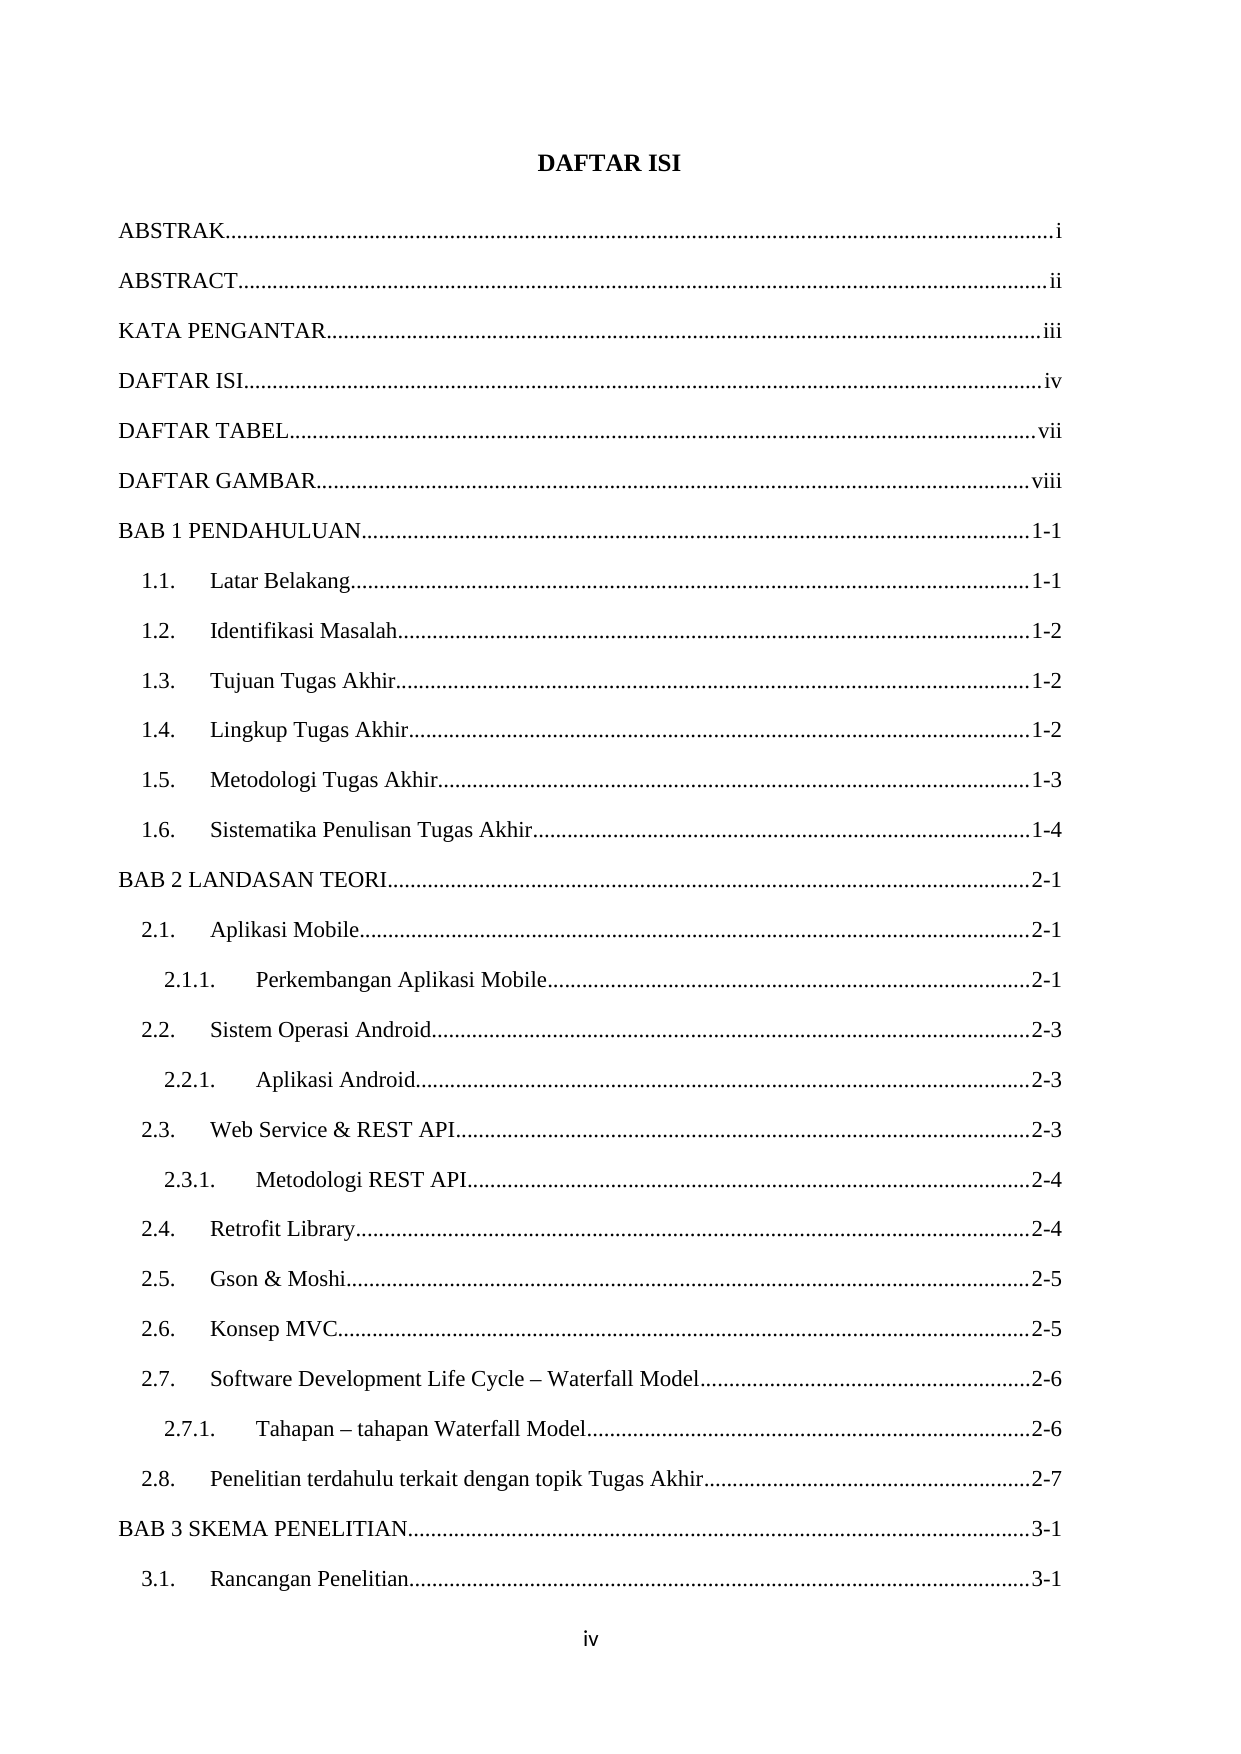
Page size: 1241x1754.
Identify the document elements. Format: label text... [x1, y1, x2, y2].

text 2.7.1. Tahapan – tahapan Waterfall Model 2-6 [164, 1415, 1063, 1441]
text 2.4. Retrofit Library 2-4 [141, 1216, 1063, 1242]
text 2.2.1. Aplikasi Android 2-3 [164, 1066, 1063, 1092]
text 2.3.1. Metodologi REST API 2-4 [164, 1166, 1063, 1192]
text 2.7. Software Development Life Cycle – Waterfall Model 2-6 [141, 1365, 1063, 1392]
text 2.1. Aplikasi Mobile 2-1 [141, 916, 1063, 942]
text 1.6. Sistematika Penulisan Tugas Akhir 1-4 [141, 816, 1063, 843]
text 3.1. Rancangan Penelitian 3-1 [141, 1565, 1063, 1591]
text DAFTAR ISI iv [118, 367, 1063, 394]
text 2.5. Gson & Moshi 2-5 [141, 1265, 1063, 1292]
text 2.6. Konsep MVC 2-5 [141, 1315, 1063, 1342]
text 2.1.1. Perkembangan Aplikasi Mobile 2-1 [164, 966, 1063, 992]
text ABSTRACT ii [118, 267, 1063, 294]
text 2.8. Penelitian terdahulu terkait dengan topik Tugas Akhir 2-7 [141, 1465, 1063, 1491]
text DAFTAR TABEL vii [118, 417, 1063, 443]
text 1.3. Tujuan Tugas Akhir 1-2 [141, 667, 1063, 693]
text KATA PENGANTAR iii [118, 317, 1063, 344]
text 1.5. Metodologi Tugas Akhir 1-3 [141, 766, 1063, 793]
text 1.2. Identifikasi Masalah 1-2 [141, 617, 1063, 643]
text 1.1. Latar Belakang 1-1 [141, 567, 1063, 593]
text 2.3. Web Service & REST API 2-3 [141, 1116, 1063, 1142]
text BAB 3 SKEMA PENELITIAN 3-1 [118, 1515, 1063, 1541]
text BAB 2 LANDASAN TEORI 2-1 [118, 866, 1063, 893]
text 2.2. Sistem Operasi Android 2-3 [141, 1016, 1063, 1042]
text BAB 1 PENDAHULUAN 1-1 [118, 517, 1063, 543]
text ABSTRAK i [118, 218, 1063, 244]
text DAFTAR GAMBAR viii [118, 467, 1063, 493]
text 1.4. Lingkup Tugas Akhir 1-2 [141, 717, 1063, 743]
subtitle DAFTAR ISI [156, 148, 1063, 176]
